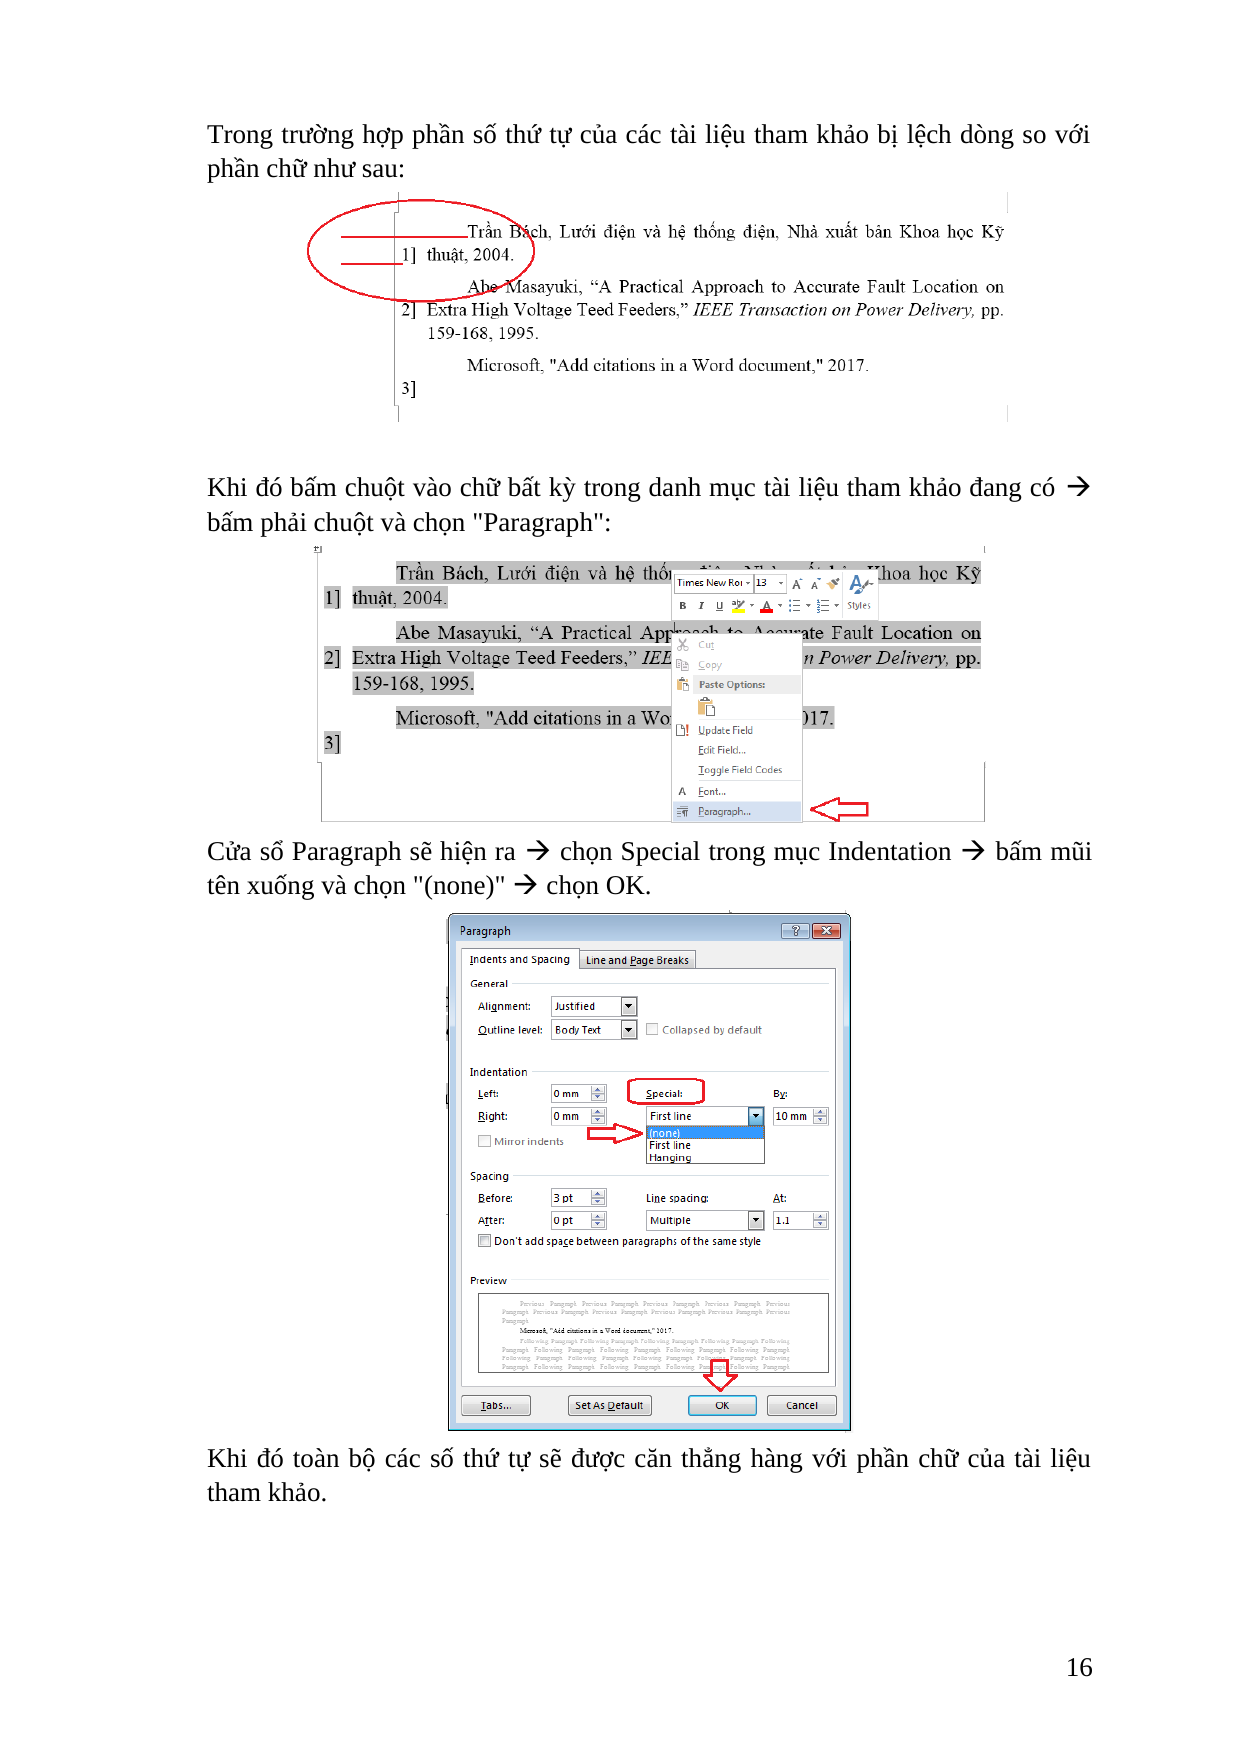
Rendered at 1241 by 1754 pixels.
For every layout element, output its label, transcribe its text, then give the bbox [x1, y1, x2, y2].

text Khi đó toàn bộ các số thứ tự sẽ được căn thẳng hàng với phần chữ của tài liệu tham khảo. [207, 1442, 1092, 1507]
picture [291, 192, 1008, 422]
text Khi đó bấm chuột vào chữ bất kỳ trong danh mục tài liệu tham khảo đang có bấm phải chuột và chọn "Paragraph": [207, 472, 1092, 537]
picture [313, 546, 986, 826]
text Cửa sổ Paragraph sẽ hiện ra chọn Special trong mục Indentation bấm mũi tên xuống và chọn "(none)" chọn OK. [207, 835, 1092, 901]
picture [446, 910, 854, 1433]
text Trong trường hợp phần số thứ tự của các tài liệu tham khảo bị lệch dòng so với phần chữ như sau: [207, 118, 1092, 183]
